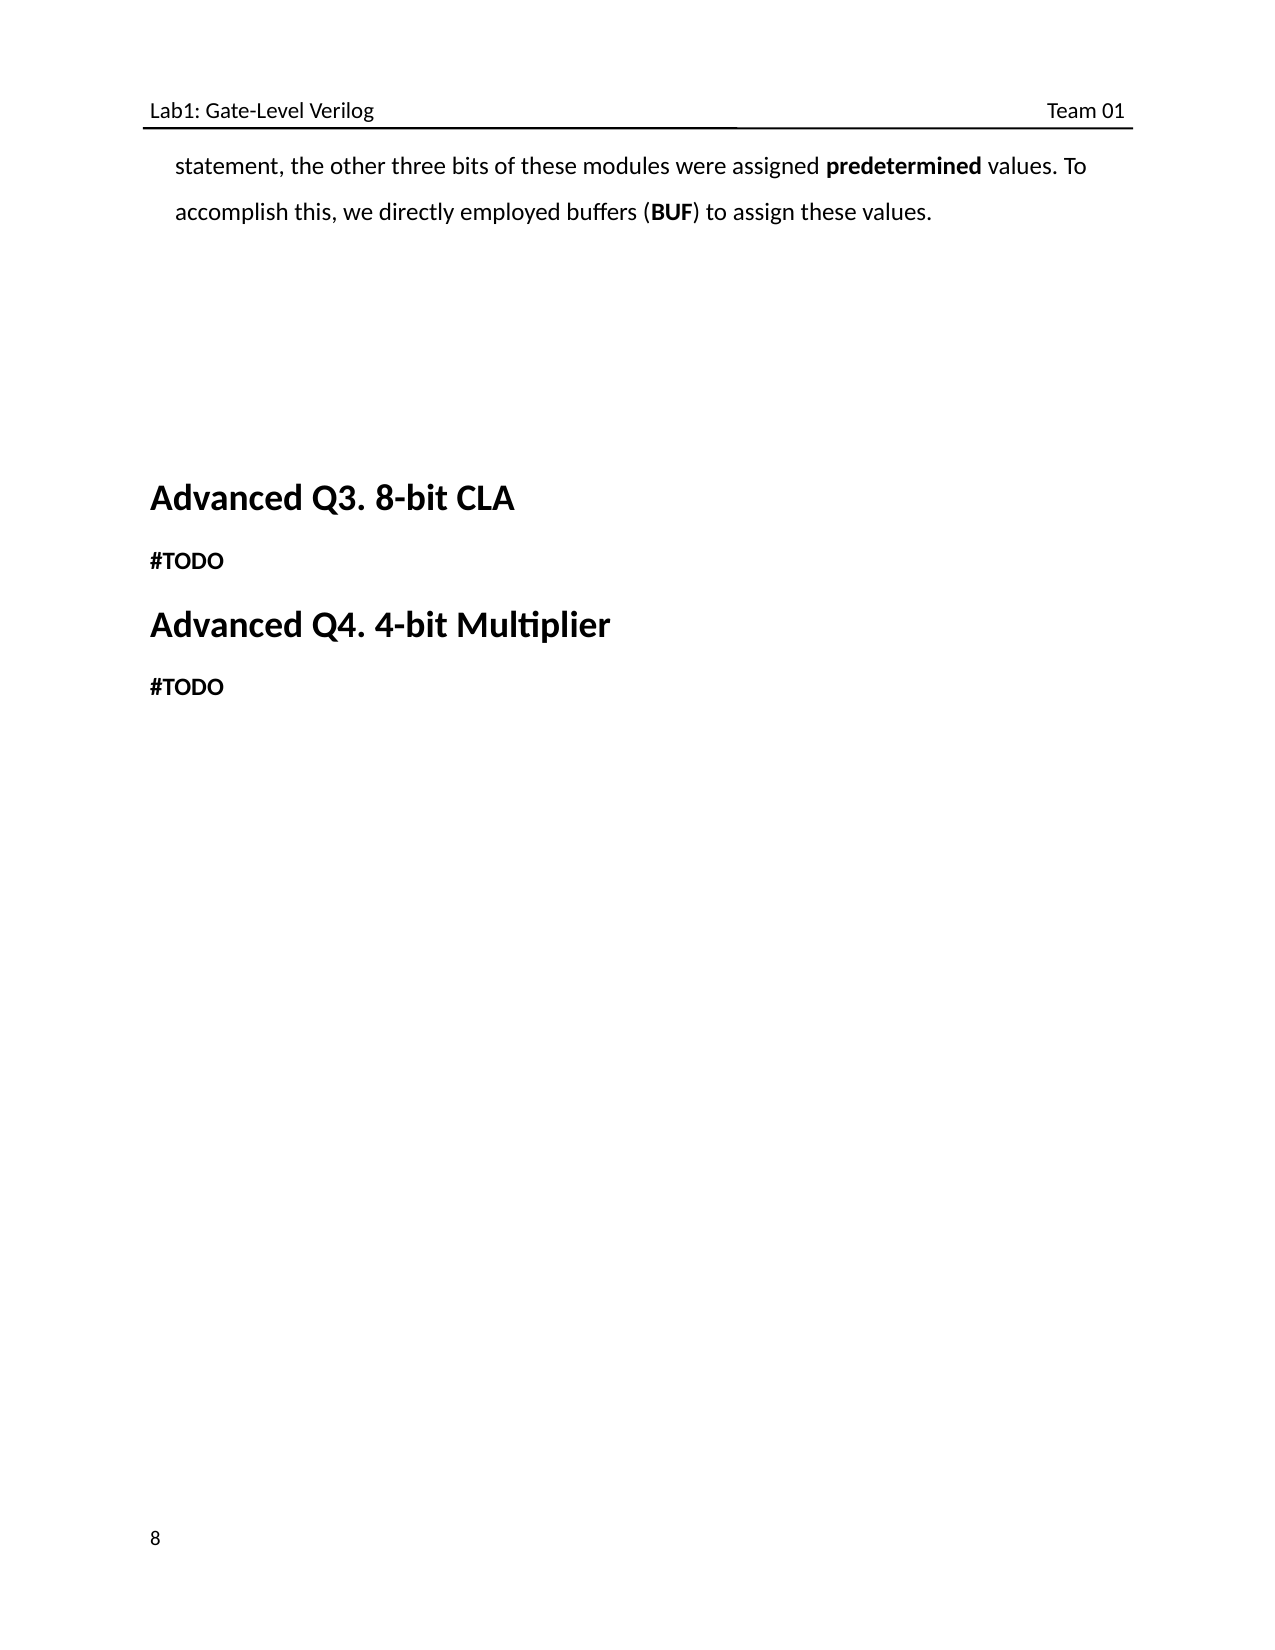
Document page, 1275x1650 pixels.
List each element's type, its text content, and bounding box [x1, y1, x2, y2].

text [175, 150, 1125, 226]
subtitle Advanced Q4. 4-bit Multiplier [150, 601, 1125, 647]
subtitle Advanced Q3. 8-bit CLA [150, 474, 1125, 520]
text #TODO [150, 672, 1125, 702]
text #TODO [150, 545, 1125, 576]
